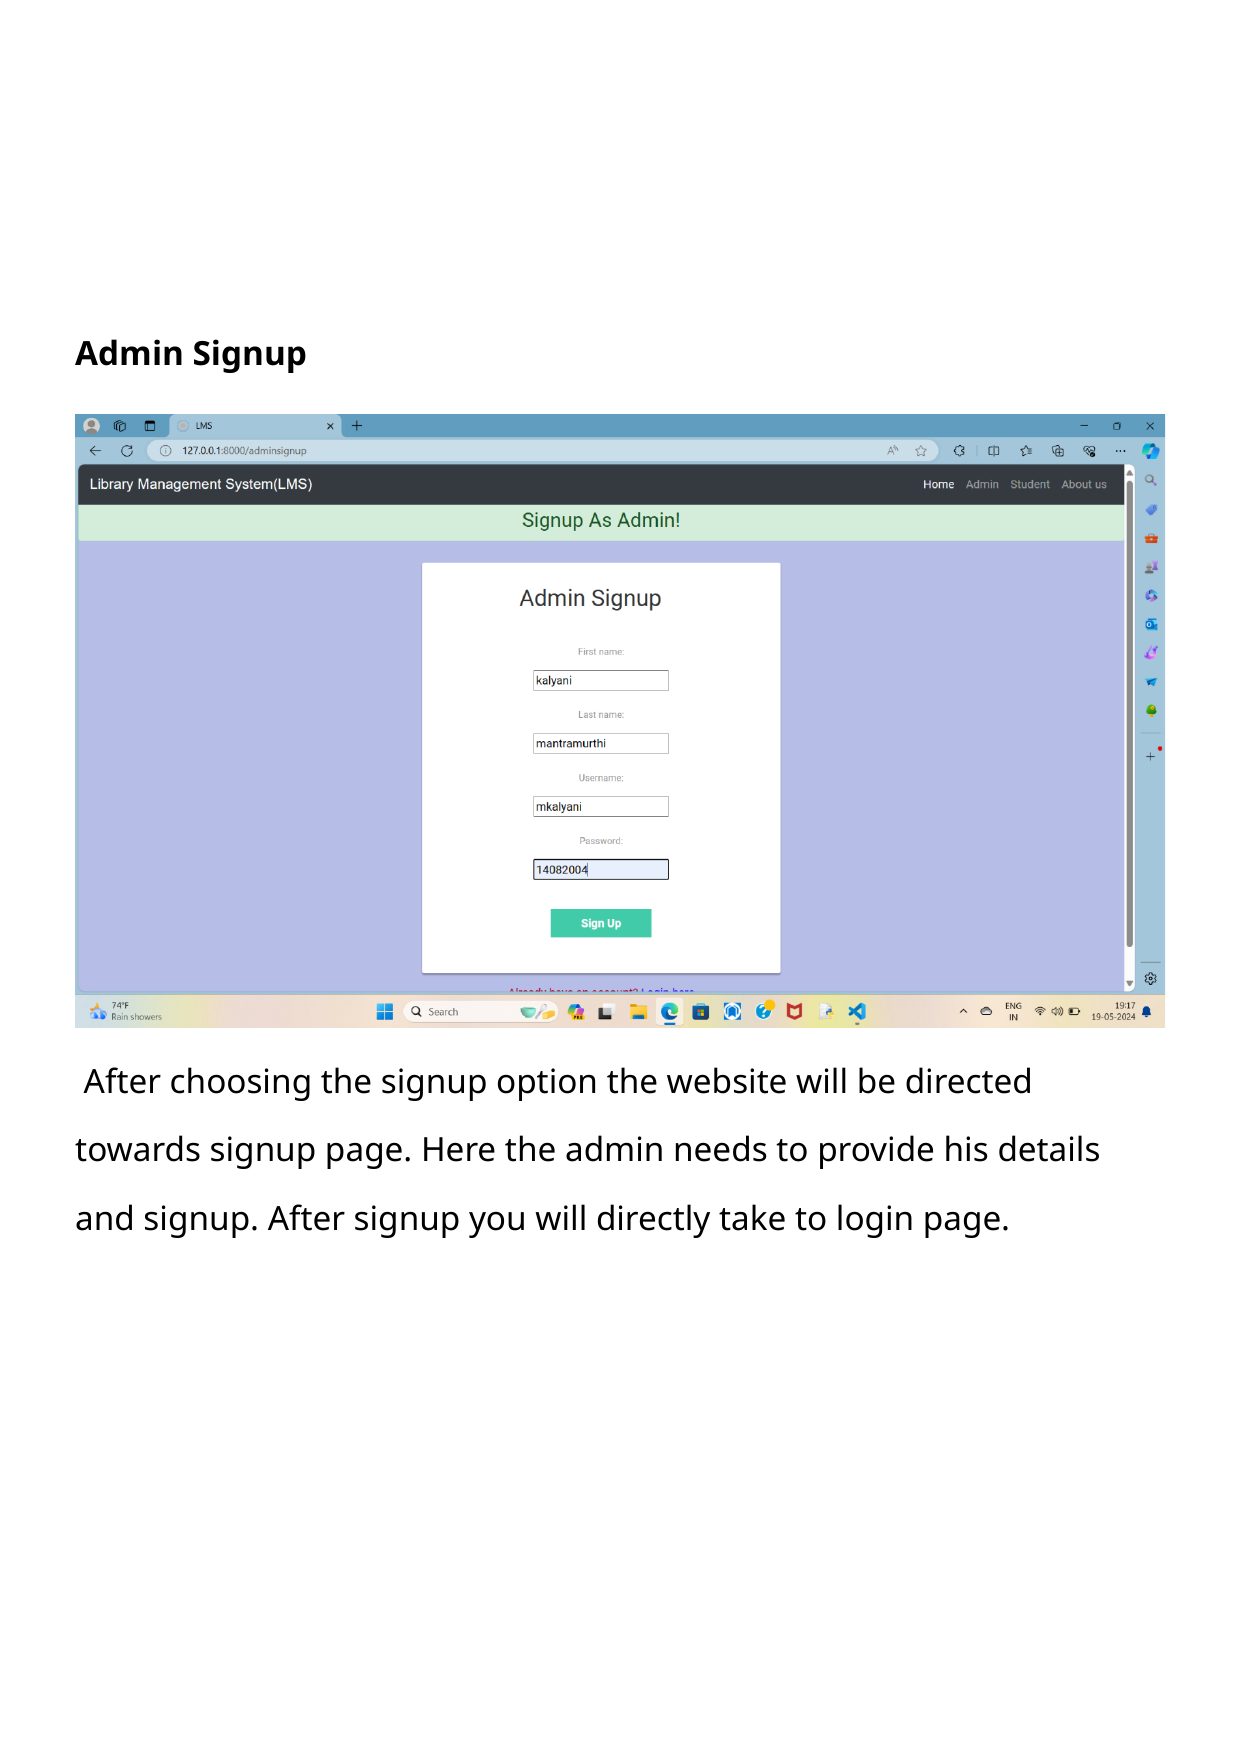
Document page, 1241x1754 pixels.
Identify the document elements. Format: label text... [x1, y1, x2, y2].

picture [75, 414, 1166, 1028]
text After choosing the signup option the website will be directed towards signup page. Here the admin needs to provide his details and signup. After signup you will directly take to login page. [75, 1058, 1165, 1240]
text Admin Signup [75, 329, 1165, 375]
